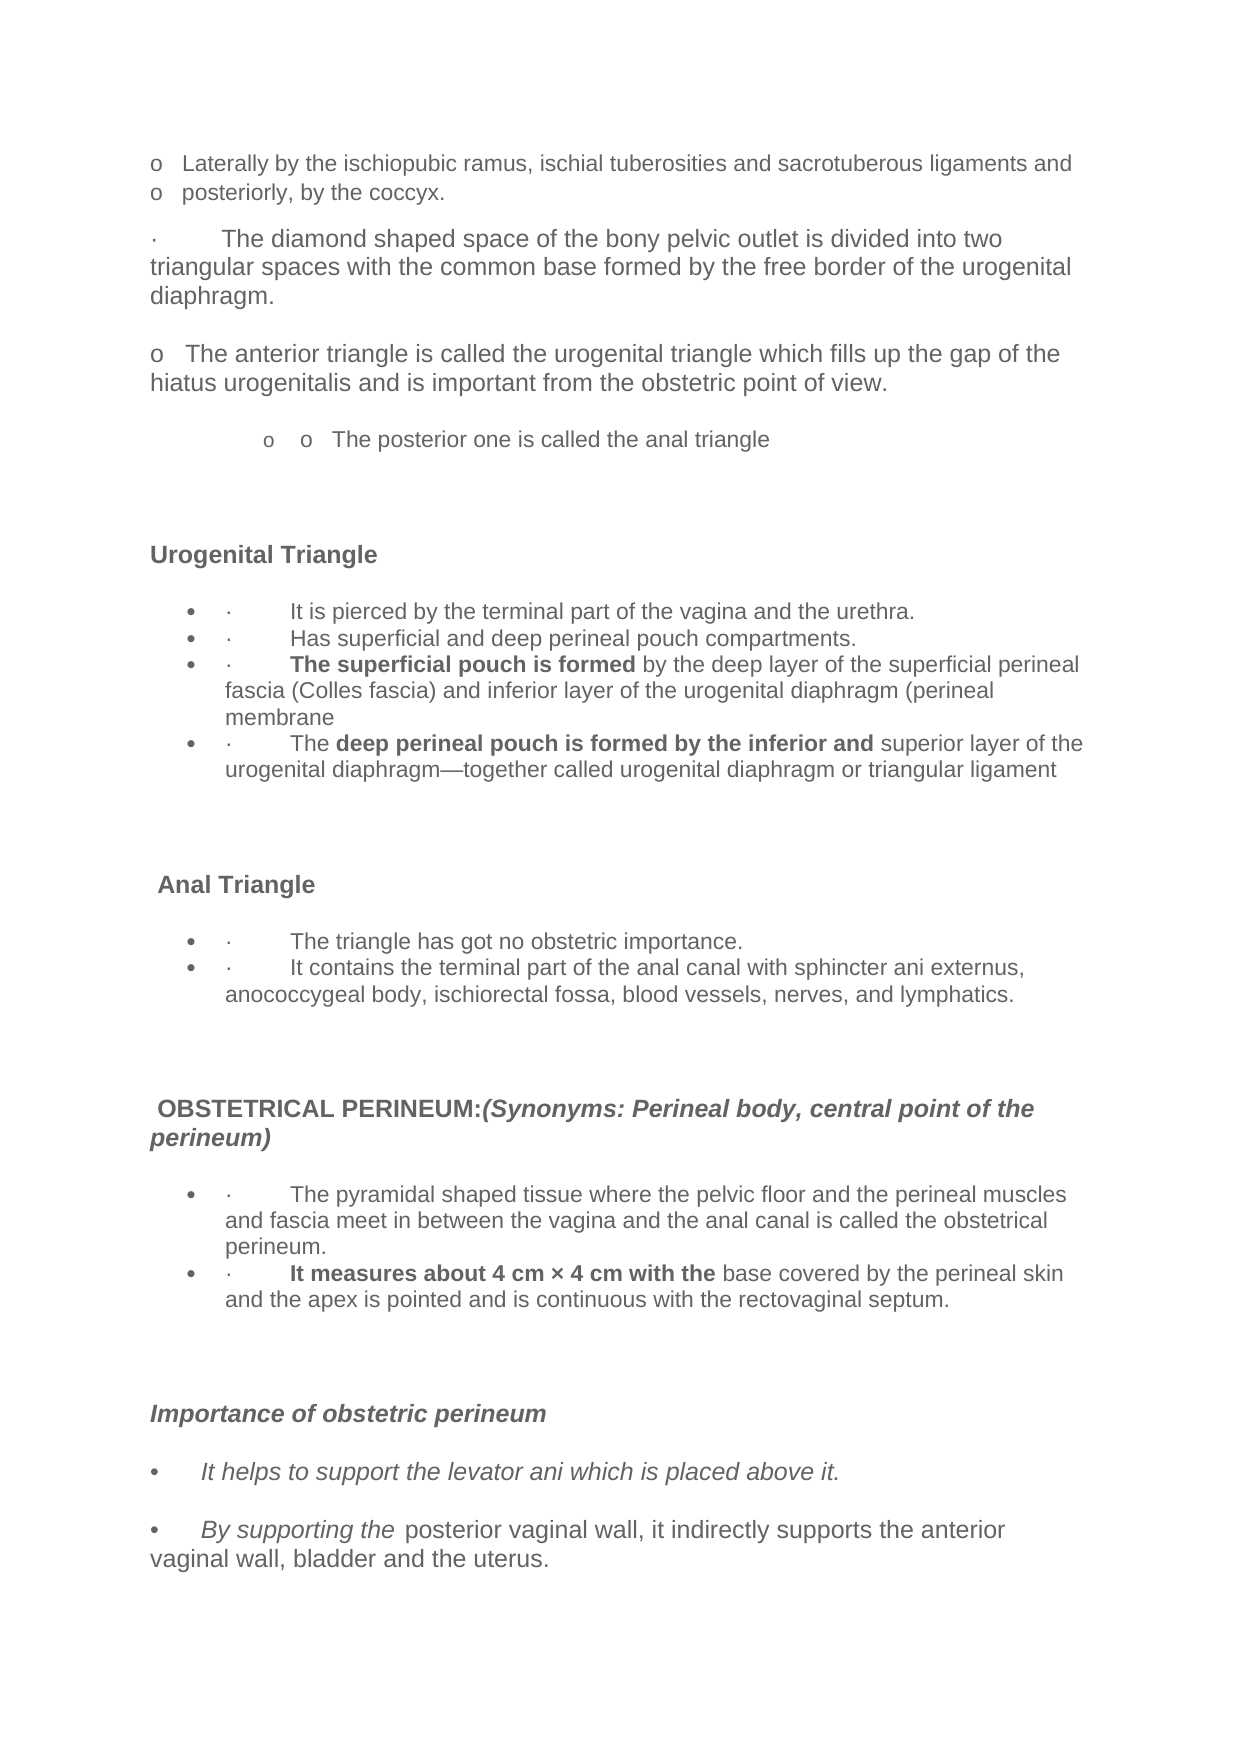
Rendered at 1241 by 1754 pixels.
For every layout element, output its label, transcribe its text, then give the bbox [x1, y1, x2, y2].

list o The posterior one is called the anal triangle [262, 426, 1090, 453]
list · Has superficial and deep perineal pouch compartments. [187, 625, 1090, 651]
list · The deep perineal pouch is formed by the inferior and superior layer of the urogenital diaphragm—together called urogenital diaphragm or triangular ligament [187, 730, 1090, 783]
list · It measures about 4 cm × 4 cm with the base covered by the perineal skin and the apex is pointed and is continuous with the rectovaginal septum. [187, 1260, 1090, 1312]
list · The triangle has got no obstetric importance. [187, 928, 1090, 954]
list · The superficial pouch is formed by the deep layer of the superficial perineal fascia (Colles fascia) and inferior layer of the urogenital diaphragm (perineal membrane [187, 651, 1090, 730]
text o Laterally by the ischiopubic ramus, ischial tuberosities and sacrotuberous ligaments and o posteriorly, by the coccyx. [150, 150, 1090, 205]
list · It contains the terminal part of the anal canal with sphincter ani externus, anococcygeal body, ischiorectal fossa, blood vessels, nerves, and lymphatics. [187, 954, 1090, 1007]
text Urogenital Triangle [150, 540, 1090, 569]
text Importance of obstetric perineum [150, 1399, 1090, 1428]
text o The anterior triangle is called the urogenital triangle which fills up the gap of the hiatus urogenitalis and is important from the obstetric point of view. [150, 339, 1090, 396]
text • It helps to support the levator ani which is placed above it. [150, 1457, 1090, 1486]
list · The pyramidal shaped tissue where the pelvic floor and the perineal muscles and fascia meet in between the vagina and the anal canal is called the obstetrical perineum. [187, 1181, 1090, 1260]
text Anal Triangle [150, 870, 1090, 899]
text • By supporting the posterior vaginal wall, it indirectly supports the anterior vaginal wall, bladder and the uterus. [150, 1515, 1090, 1573]
text · The diamond shaped space of the bony pelvic outlet is divided into two triangular spaces with the common base formed by the free border of the urogenital diaphragm. [150, 223, 1090, 310]
list · It is pierced by the terminal part of the vagina and the urethra. [187, 598, 1090, 625]
text OBSTETRICAL PERINEUM:(Synonyms: Perineal body, central point of the perineum) [150, 1094, 1090, 1151]
